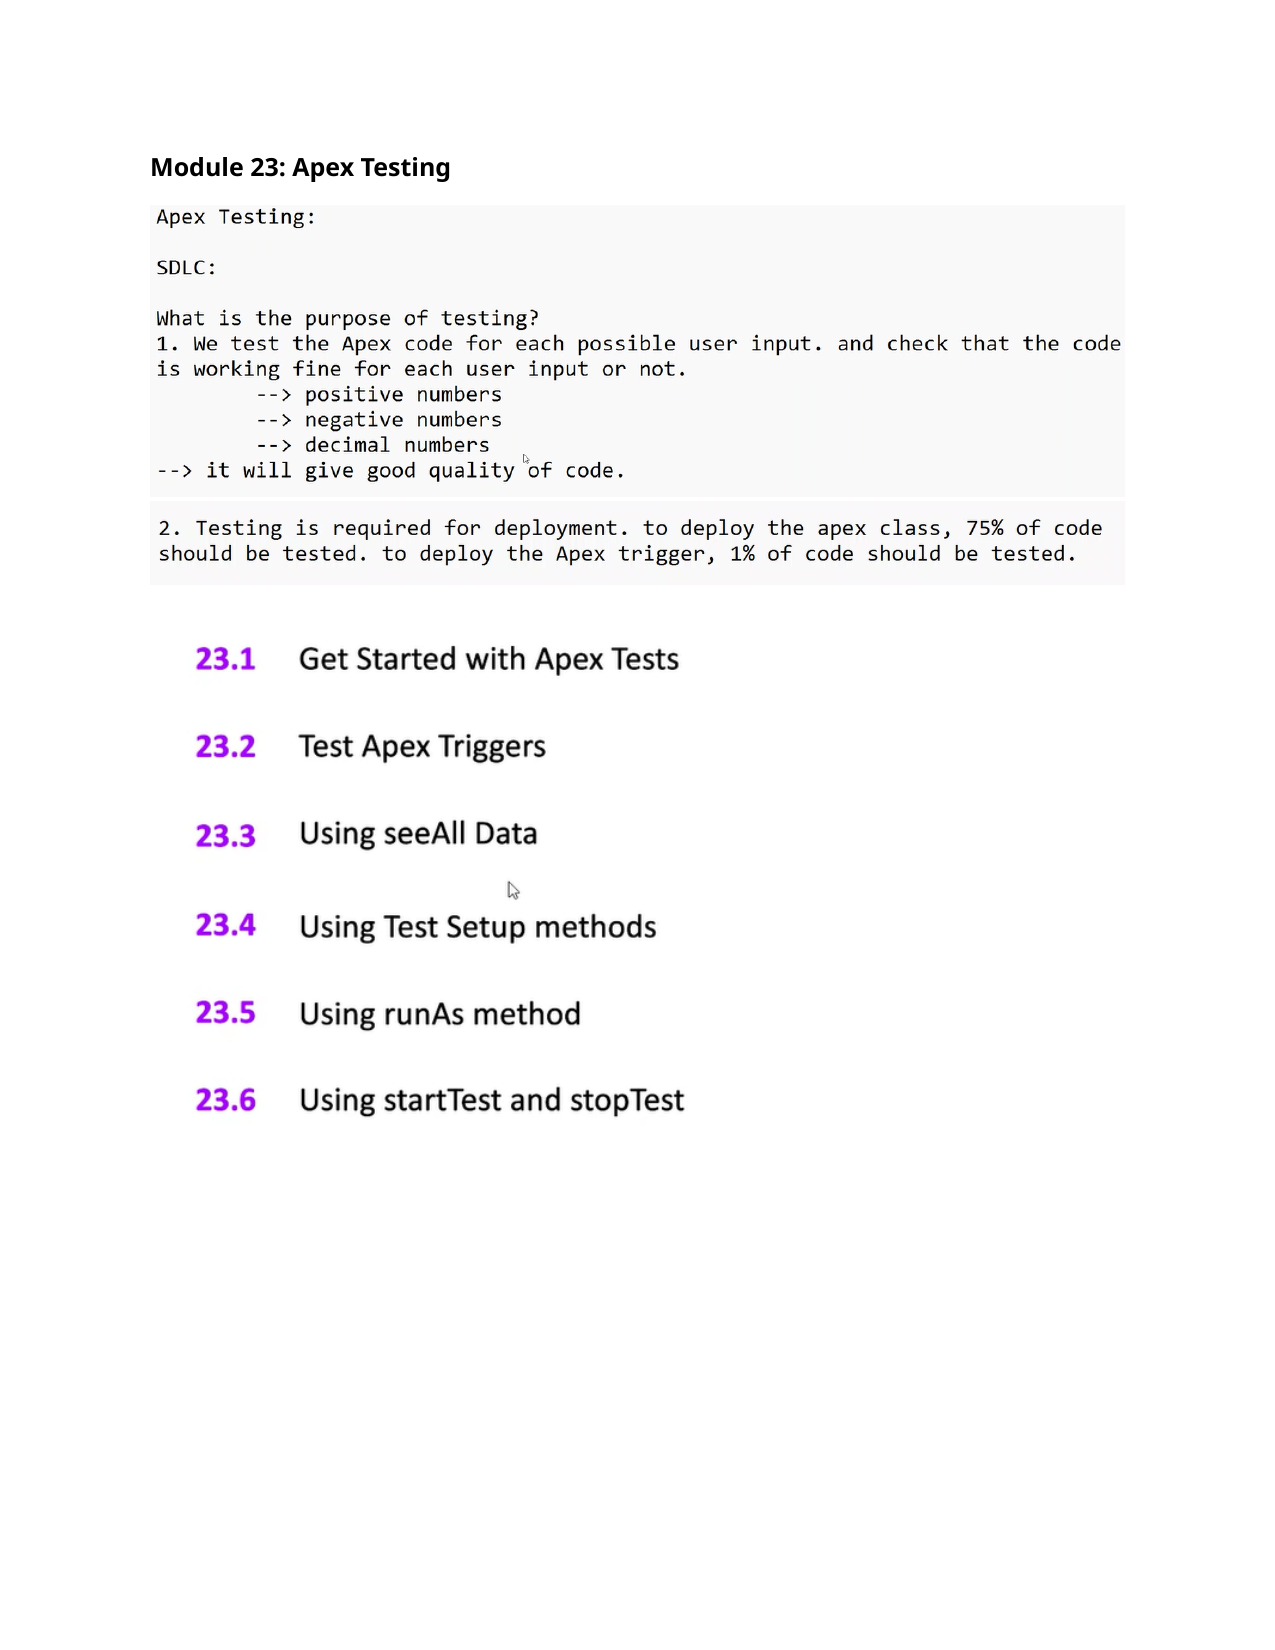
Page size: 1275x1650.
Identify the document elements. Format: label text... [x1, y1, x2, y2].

picture [150, 597, 1125, 1194]
picture [150, 205, 1125, 497]
text Module 23: Apex Testing [150, 150, 1125, 184]
picture [150, 501, 1125, 585]
